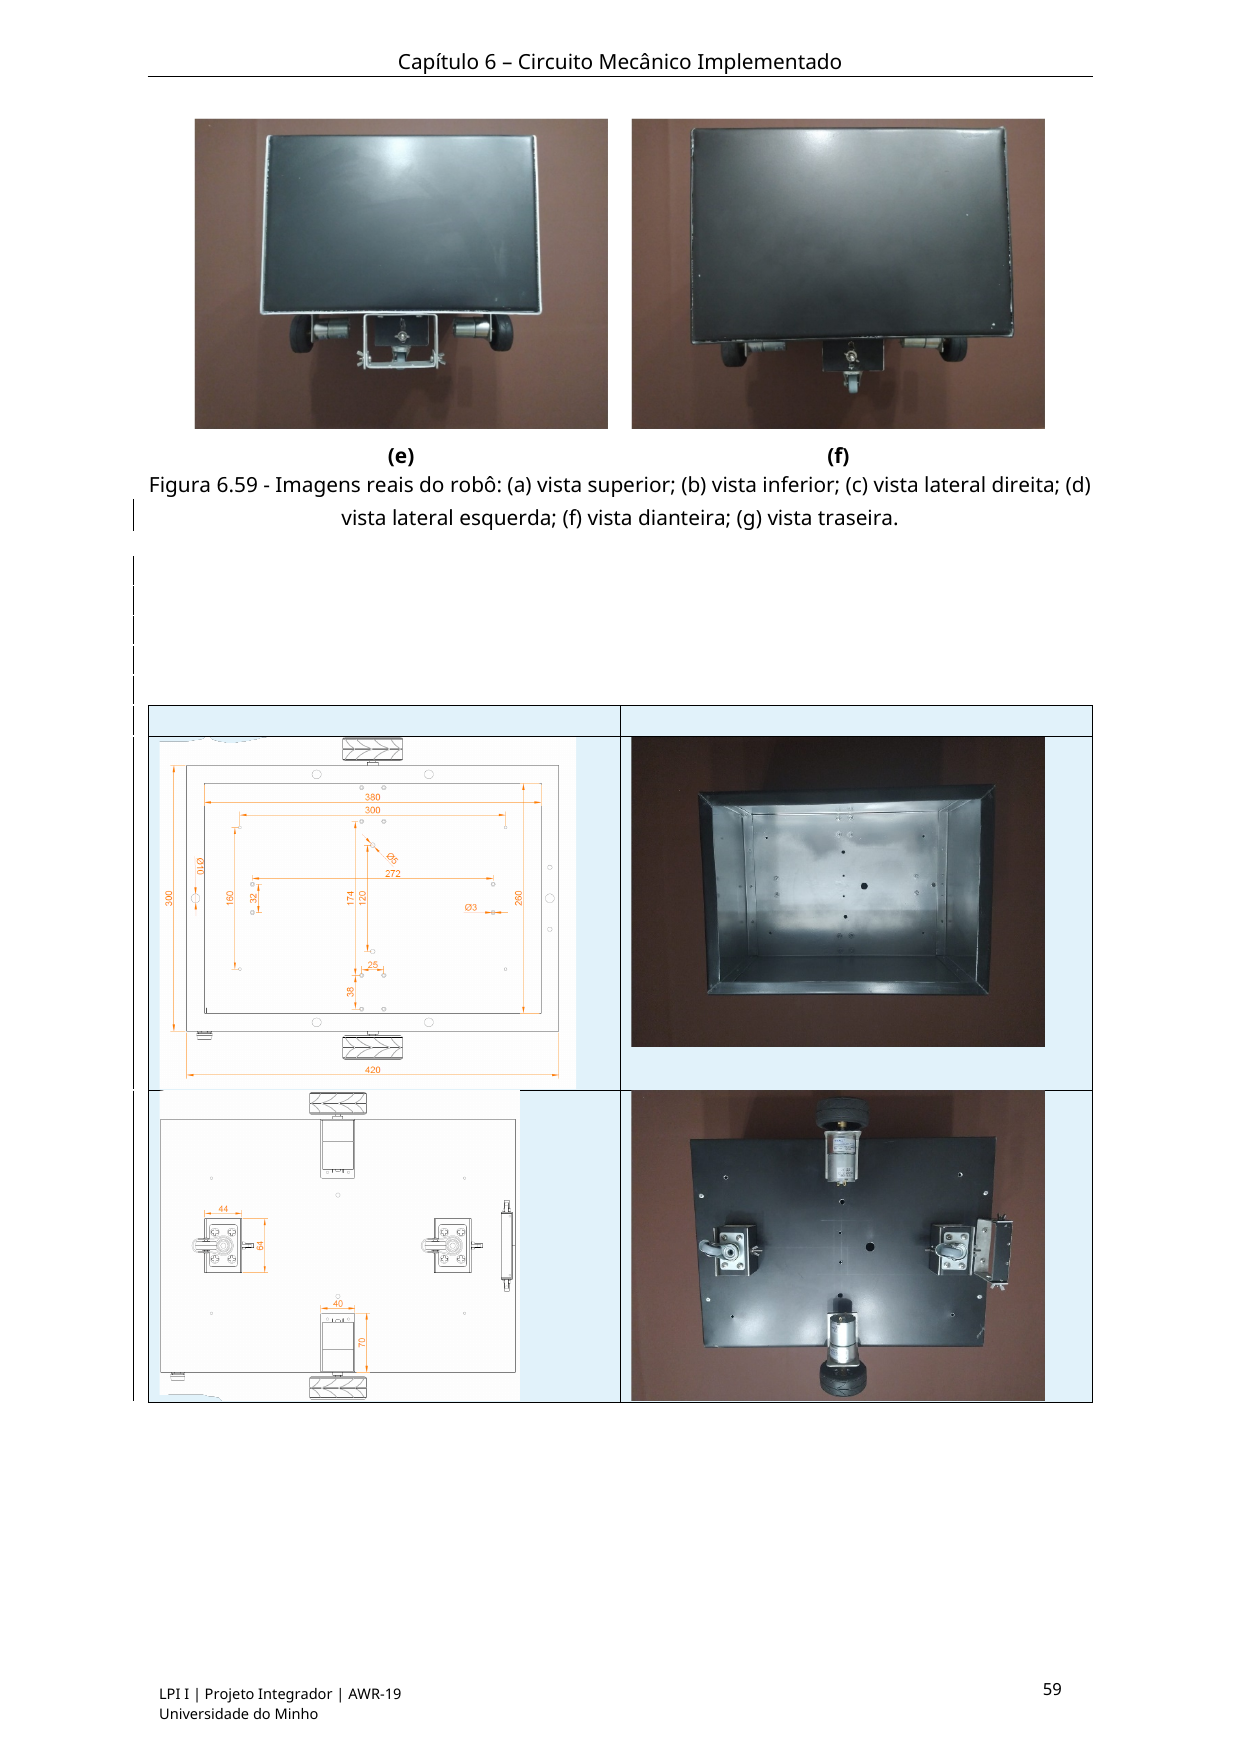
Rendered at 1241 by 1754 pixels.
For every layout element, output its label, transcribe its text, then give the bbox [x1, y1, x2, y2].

picture [195, 119, 608, 429]
picture [631, 737, 1045, 1047]
picture [631, 1090, 1045, 1401]
picture [159, 1090, 520, 1401]
table_cell (e) [183, 441, 619, 470]
table_cell [183, 118, 619, 441]
picture [159, 737, 577, 1089]
table_cell (f) [619, 441, 1057, 470]
table_cell [619, 118, 1057, 441]
picture [632, 119, 1045, 429]
